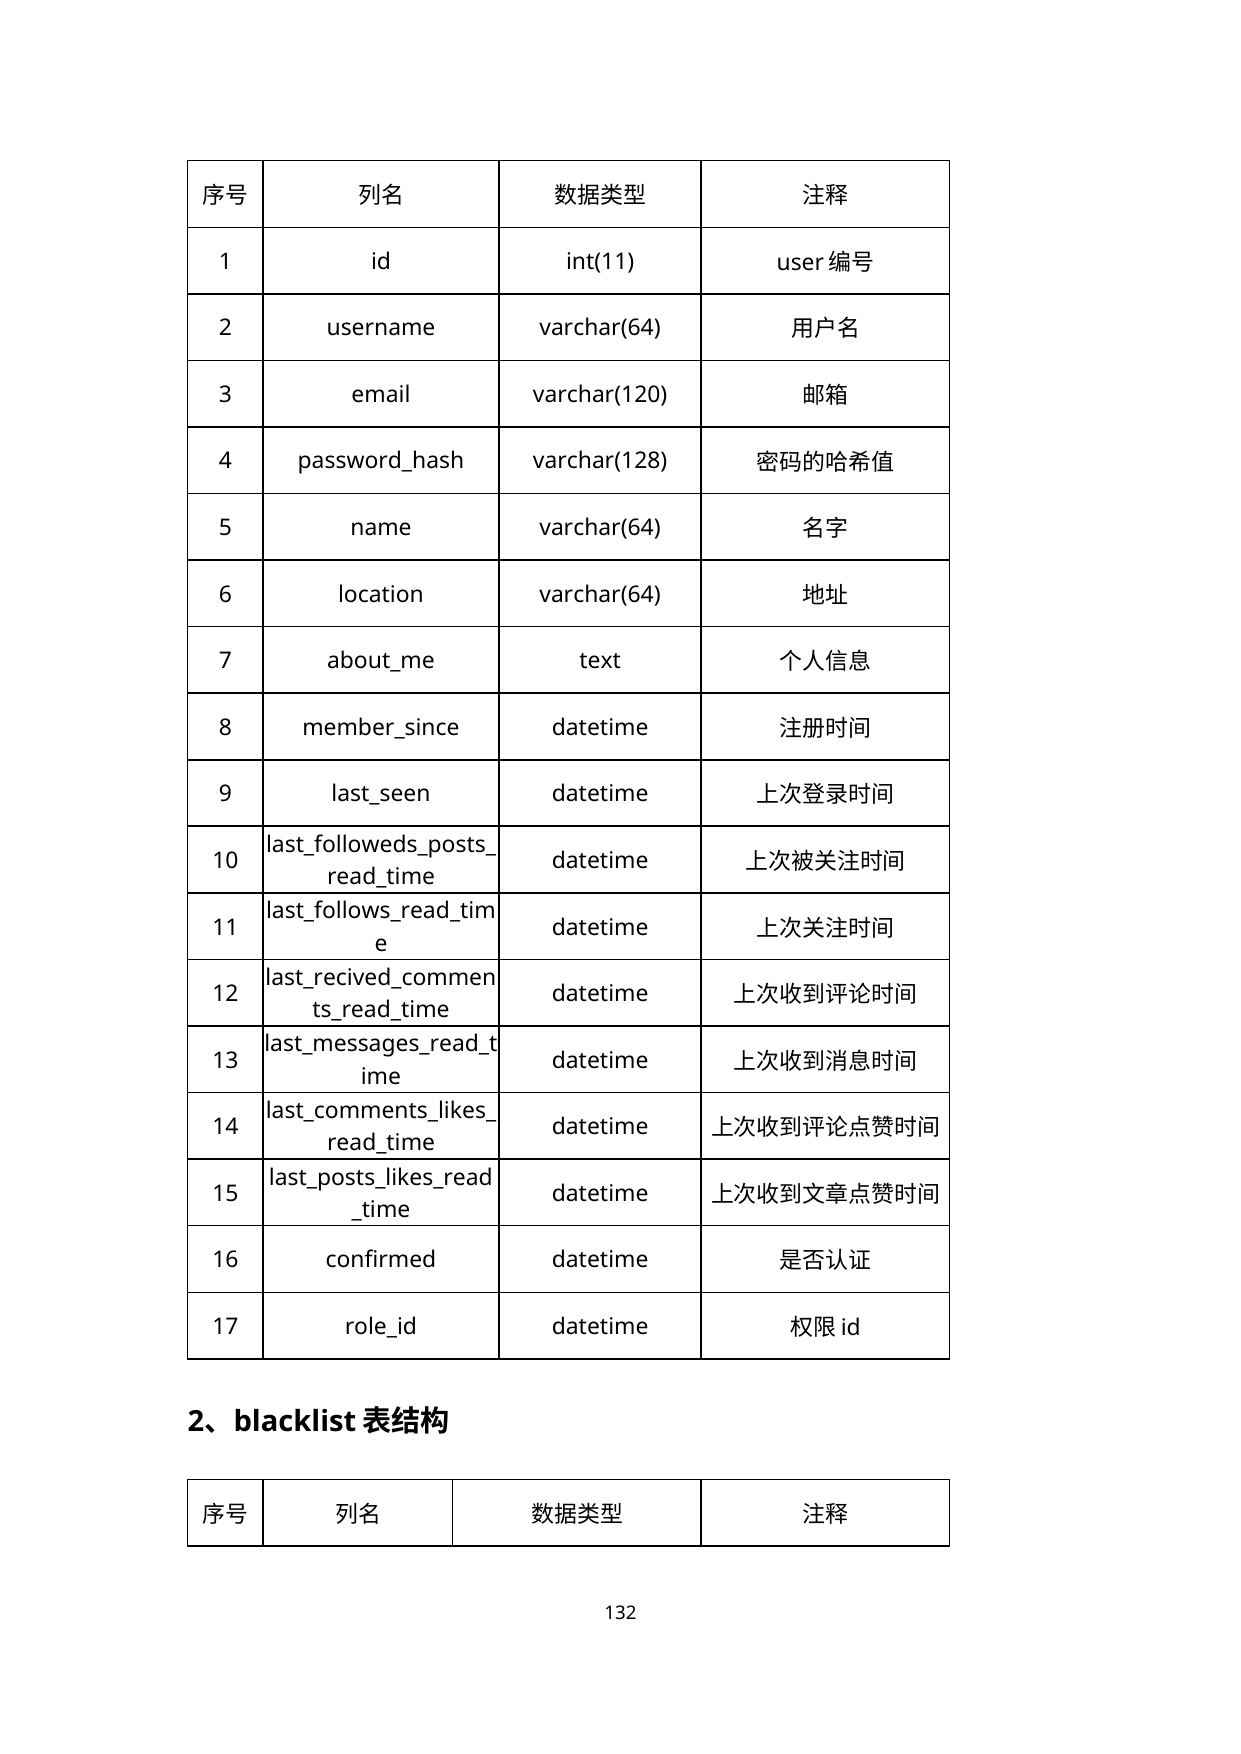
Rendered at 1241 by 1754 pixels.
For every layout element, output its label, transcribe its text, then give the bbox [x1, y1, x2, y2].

table_cell 9 [188, 761, 262, 825]
table_cell 注册时间 [702, 694, 949, 759]
table_cell 12 [188, 960, 262, 1025]
table_cell username [264, 295, 498, 359]
table_cell 7 [188, 627, 262, 692]
table_cell varchar(64) [500, 561, 700, 626]
table_cell 11 [188, 894, 262, 958]
table_cell 个人信息 [702, 627, 949, 692]
table_header 注释 [702, 1480, 949, 1545]
table_cell datetime [500, 1027, 700, 1092]
table_cell 13 [188, 1027, 262, 1092]
table_header 列名 [264, 1480, 452, 1545]
table_cell datetime [500, 694, 700, 759]
table_cell user编号 [702, 228, 949, 293]
table_cell 名字 [702, 494, 949, 559]
table_cell 上次收到消息时间 [702, 1027, 949, 1092]
table_cell last_followeds_posts_read_time [264, 827, 498, 892]
table_header 序号 [188, 161, 262, 226]
table_cell 上次收到评论时间 [702, 960, 949, 1025]
table_cell last_comments_likes_read_time [264, 1093, 498, 1158]
table_cell varchar(64) [500, 295, 700, 359]
table_cell 5 [188, 494, 262, 559]
table_cell id [264, 228, 498, 293]
table_cell datetime [500, 1226, 700, 1291]
table_cell last_posts_likes_read_time [264, 1160, 498, 1225]
table_cell datetime [500, 1160, 700, 1225]
table_cell 6 [188, 561, 262, 626]
text 2、blacklist表结构 [187, 1387, 1053, 1452]
table_cell 地址 [702, 561, 949, 626]
table_cell 17 [188, 1293, 262, 1358]
table_cell datetime [500, 1293, 700, 1358]
table_cell int(11) [500, 228, 700, 293]
table_header 注释 [702, 161, 949, 226]
table_cell 上次登录时间 [702, 761, 949, 825]
table_cell 8 [188, 694, 262, 759]
table_cell email [264, 361, 498, 426]
table_cell about_me [264, 627, 498, 692]
table_cell datetime [500, 894, 700, 958]
table_cell varchar(64) [500, 494, 700, 559]
table_cell last_recived_comments_read_time [264, 960, 498, 1025]
table_header 数据类型 [453, 1480, 700, 1545]
table_cell 10 [188, 827, 262, 892]
table_cell role_id [264, 1293, 498, 1358]
table_cell 上次被关注时间 [702, 827, 949, 892]
table_cell location [264, 561, 498, 626]
table_cell text [500, 627, 700, 692]
table_header 列名 [264, 161, 498, 226]
table_cell confirmed [264, 1226, 498, 1291]
table_cell 4 [188, 428, 262, 493]
table_cell 上次收到评论点赞时间 [702, 1093, 949, 1158]
table_cell 3 [188, 361, 262, 426]
table_cell last_follows_read_time [264, 894, 498, 958]
table_cell password_hash [264, 428, 498, 493]
table_cell 密码的哈希值 [702, 428, 949, 493]
table_cell 上次收到文章点赞时间 [702, 1160, 949, 1225]
table_header 序号 [188, 1480, 262, 1545]
table_cell 是否认证 [702, 1226, 949, 1291]
table_cell 2 [188, 295, 262, 359]
table_cell name [264, 494, 498, 559]
table_cell 邮箱 [702, 361, 949, 426]
table_cell 14 [188, 1093, 262, 1158]
table_cell last_seen [264, 761, 498, 825]
table_cell datetime [500, 1093, 700, 1158]
table_cell datetime [500, 761, 700, 825]
table_cell datetime [500, 827, 700, 892]
table_cell 权限id [702, 1293, 949, 1358]
table_cell 15 [188, 1160, 262, 1225]
table_cell varchar(128) [500, 428, 700, 493]
table_cell 用户名 [702, 295, 949, 359]
table_cell varchar(120) [500, 361, 700, 426]
table_cell 1 [188, 228, 262, 293]
table_cell 16 [188, 1226, 262, 1291]
table_header 数据类型 [500, 161, 700, 226]
table_cell datetime [500, 960, 700, 1025]
table_cell last_messages_read_time [264, 1027, 498, 1092]
table_cell member_since [264, 694, 498, 759]
table_cell 上次关注时间 [702, 894, 949, 958]
